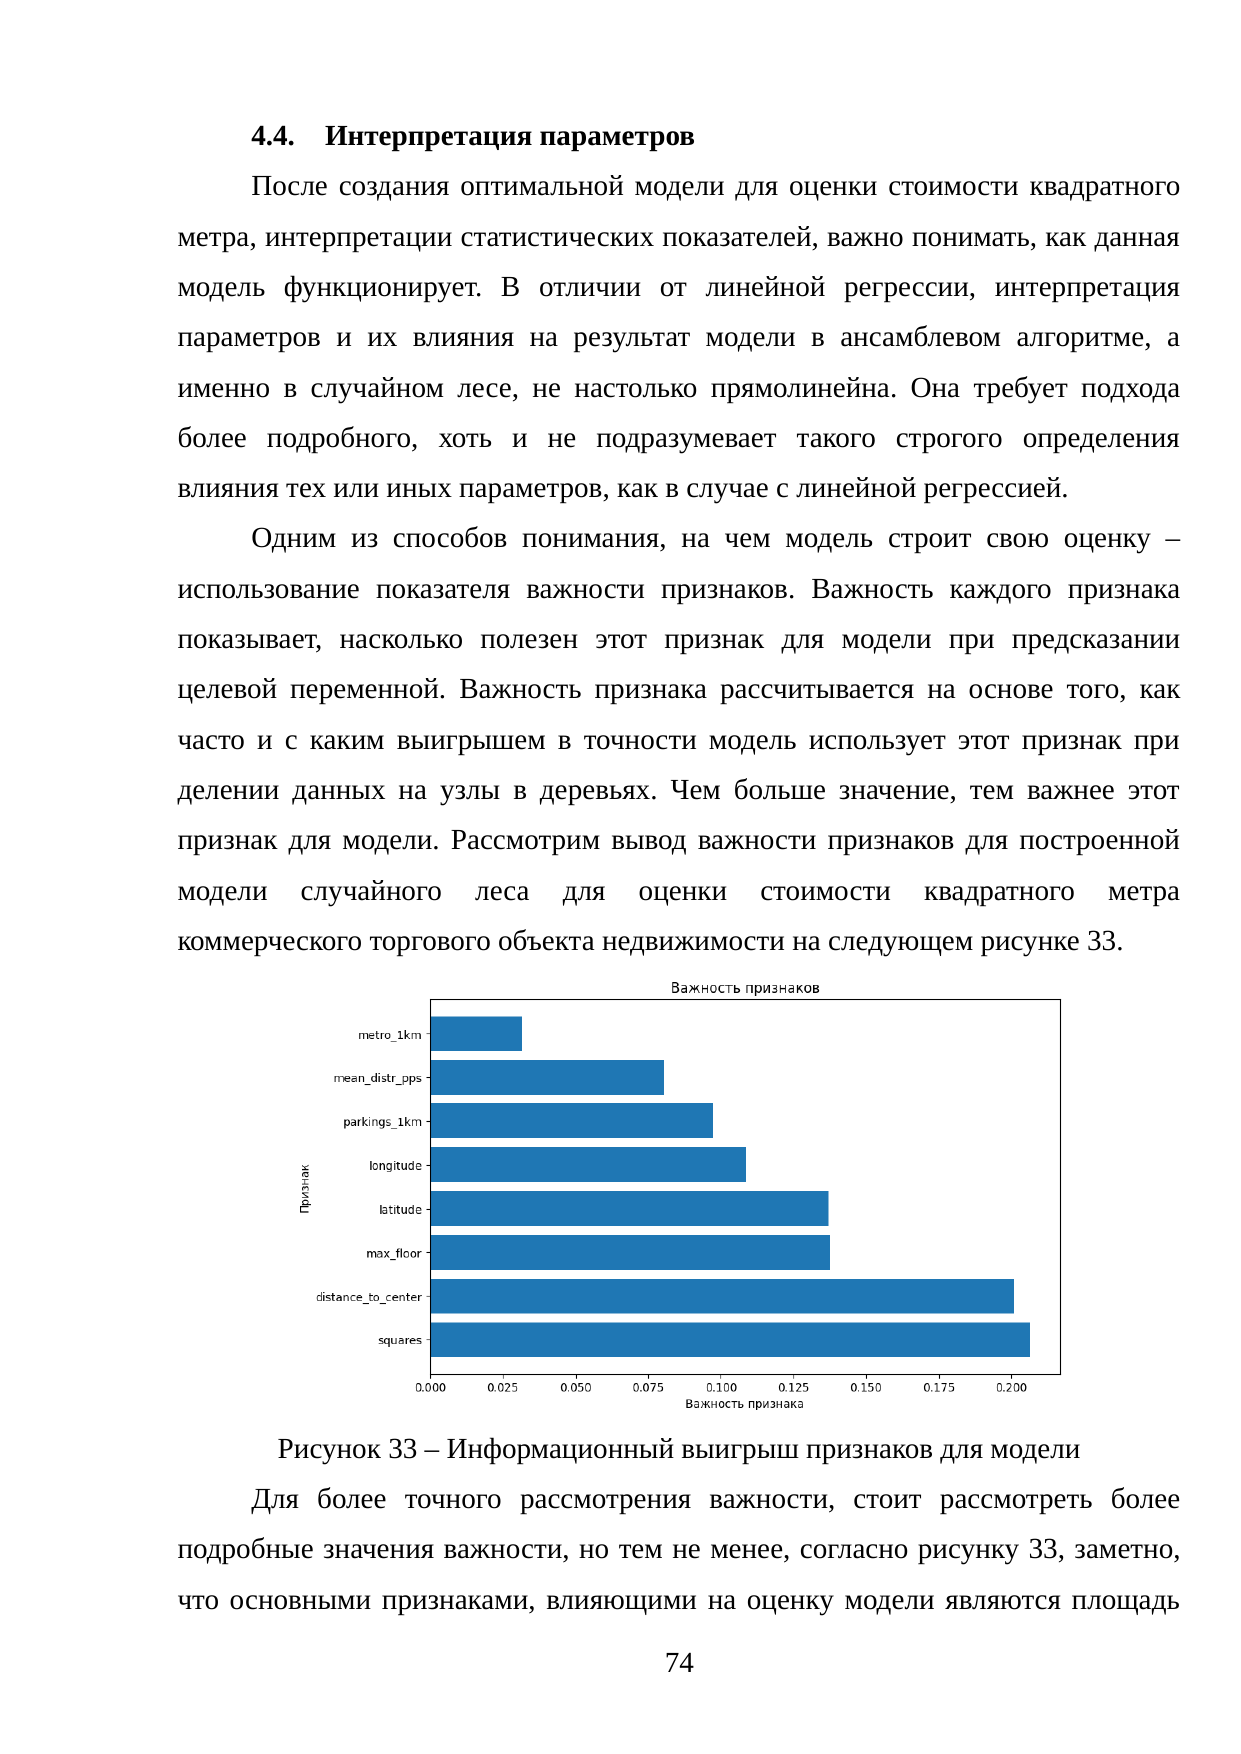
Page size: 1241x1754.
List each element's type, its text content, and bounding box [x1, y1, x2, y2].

picture [291, 973, 1067, 1417]
text Одним из способов понимания, на чем модель строит свою оценку – использование показателя важности признаков. Важность каждого признака показывает, насколько полезен этот признак для модели при предсказании целевой переменной. Важность признака рассчитывается на основе того, как часто и с каким выигрышем в точности модель использует этот признак при делении данных на узлы в деревьях. Чем больше значение, тем важнее этот признак для модели. Рассмотрим вывод важности признаков для построенной модели случайного леса для оценки стоимости квадратного метра коммерческого торгового объекта недвижимости на следующем рисунке 33. [177, 521, 1181, 957]
text Рисунок 33 – Информационный выигрыш признаков для модели [177, 1431, 1181, 1464]
text После создания оптимальной модели для оценки стоимости квадратного метра, интерпретации статистических показателей, важно понимать, как данная модель функционирует. В отличии от линейной регрессии, интерпретация параметров и их влияния на результат модели в ансамблевом алгоритме, а именно в случайном лесе, не настолько прямолинейна. Она требует подхода более подробного, хоть и не подразумевает такого строгого определения влияния тех или иных параметров, как в случае с линейной регрессией. [177, 168, 1181, 504]
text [177, 1481, 1181, 1615]
subtitle Интерпретация параметров [177, 118, 1181, 152]
